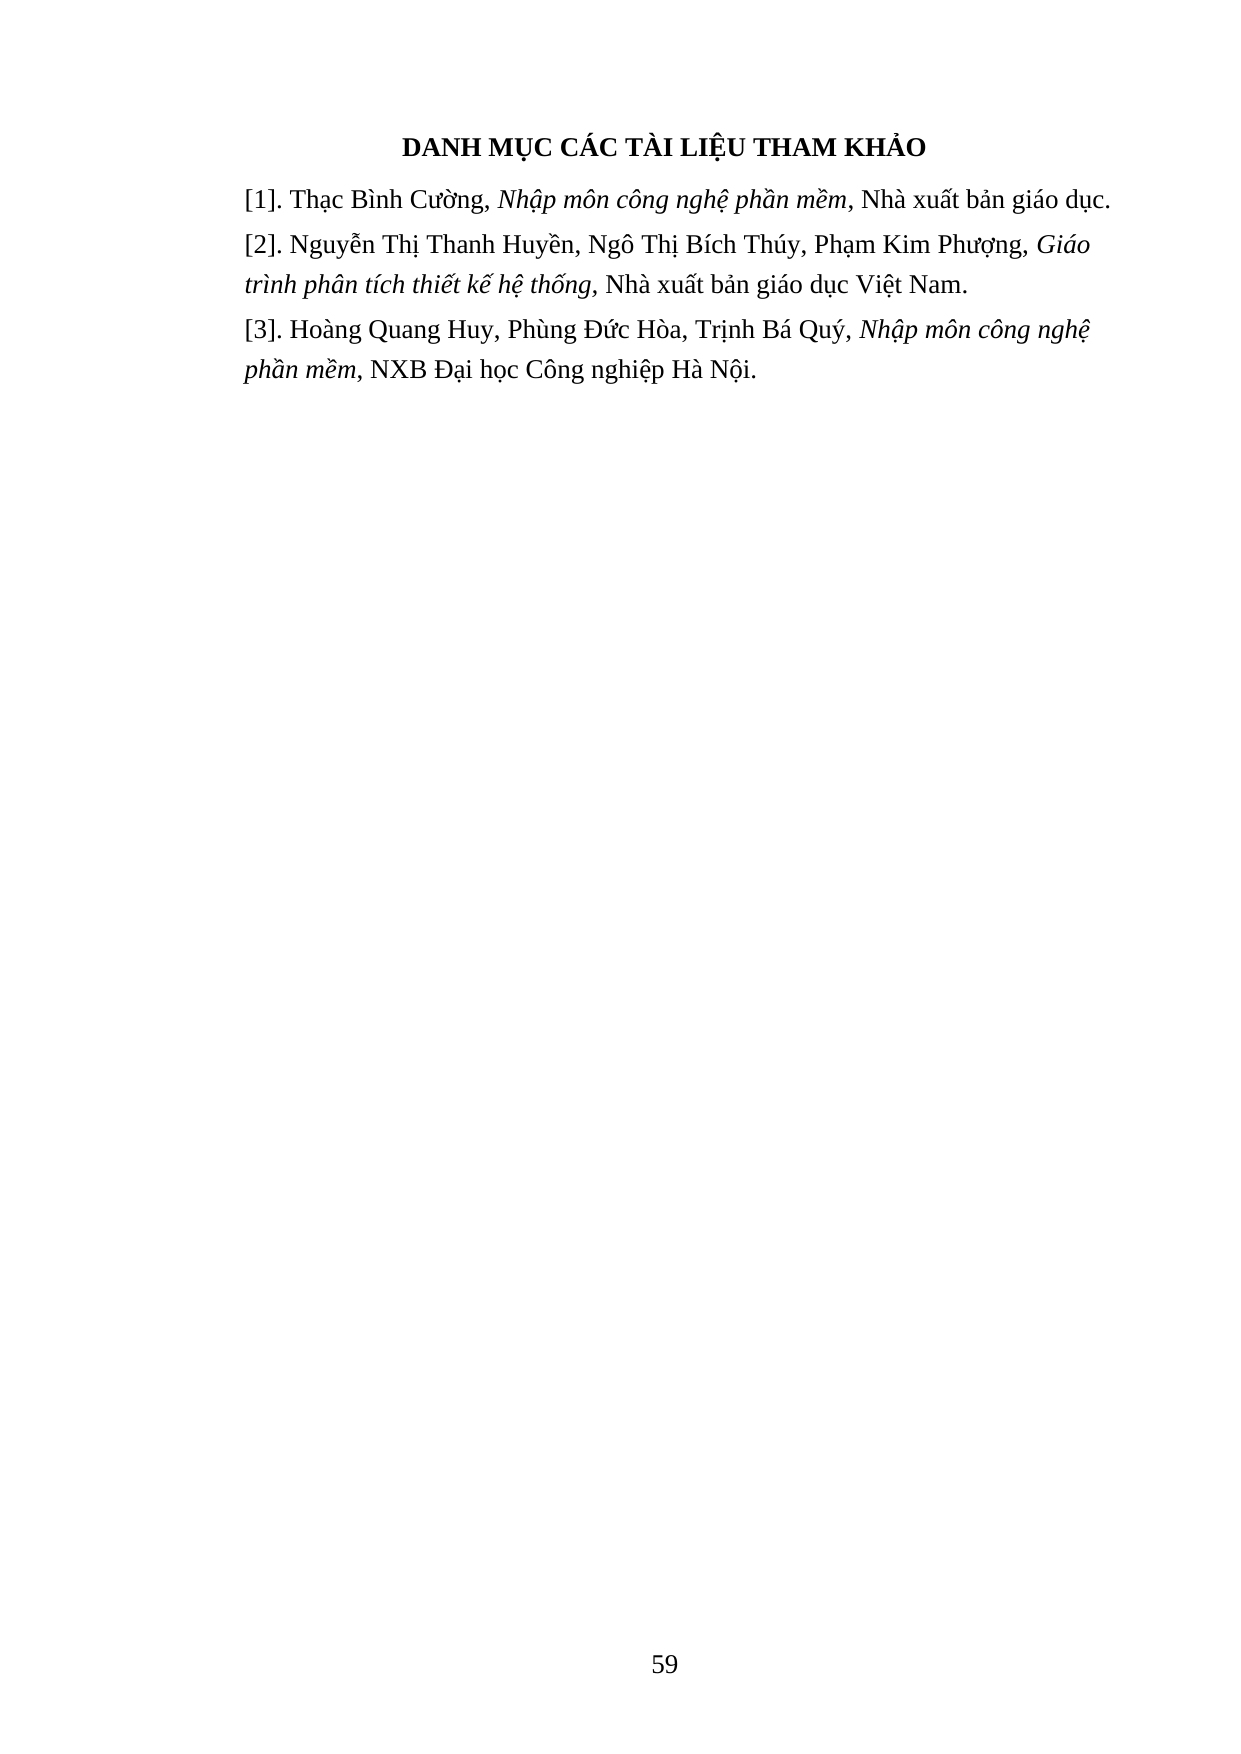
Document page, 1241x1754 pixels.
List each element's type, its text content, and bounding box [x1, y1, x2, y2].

text [3]. Hoàng Quang Huy, Phùng Đức Hòa, Trịnh Bá Quý, Nhập môn công nghệ phần mềm, NXB Đại học Công nghiệp Hà Nội. [244, 313, 1122, 385]
text [2]. Nguyễn Thị Thanh Huyền, Ngô Thị Bích Thúy, Phạm Kim Phượng, Giáo trình phân tích thiết kế hệ thống, Nhà xuất bản giáo dục Việt Nam. [244, 228, 1122, 300]
text [1]. Thạc Bình Cường, Nhập môn công nghệ phần mềm, Nhà xuất bản giáo dục. [244, 183, 1122, 215]
text DANH MỤC CÁC TÀI LIỆU THAM KHẢO [207, 131, 1122, 162]
